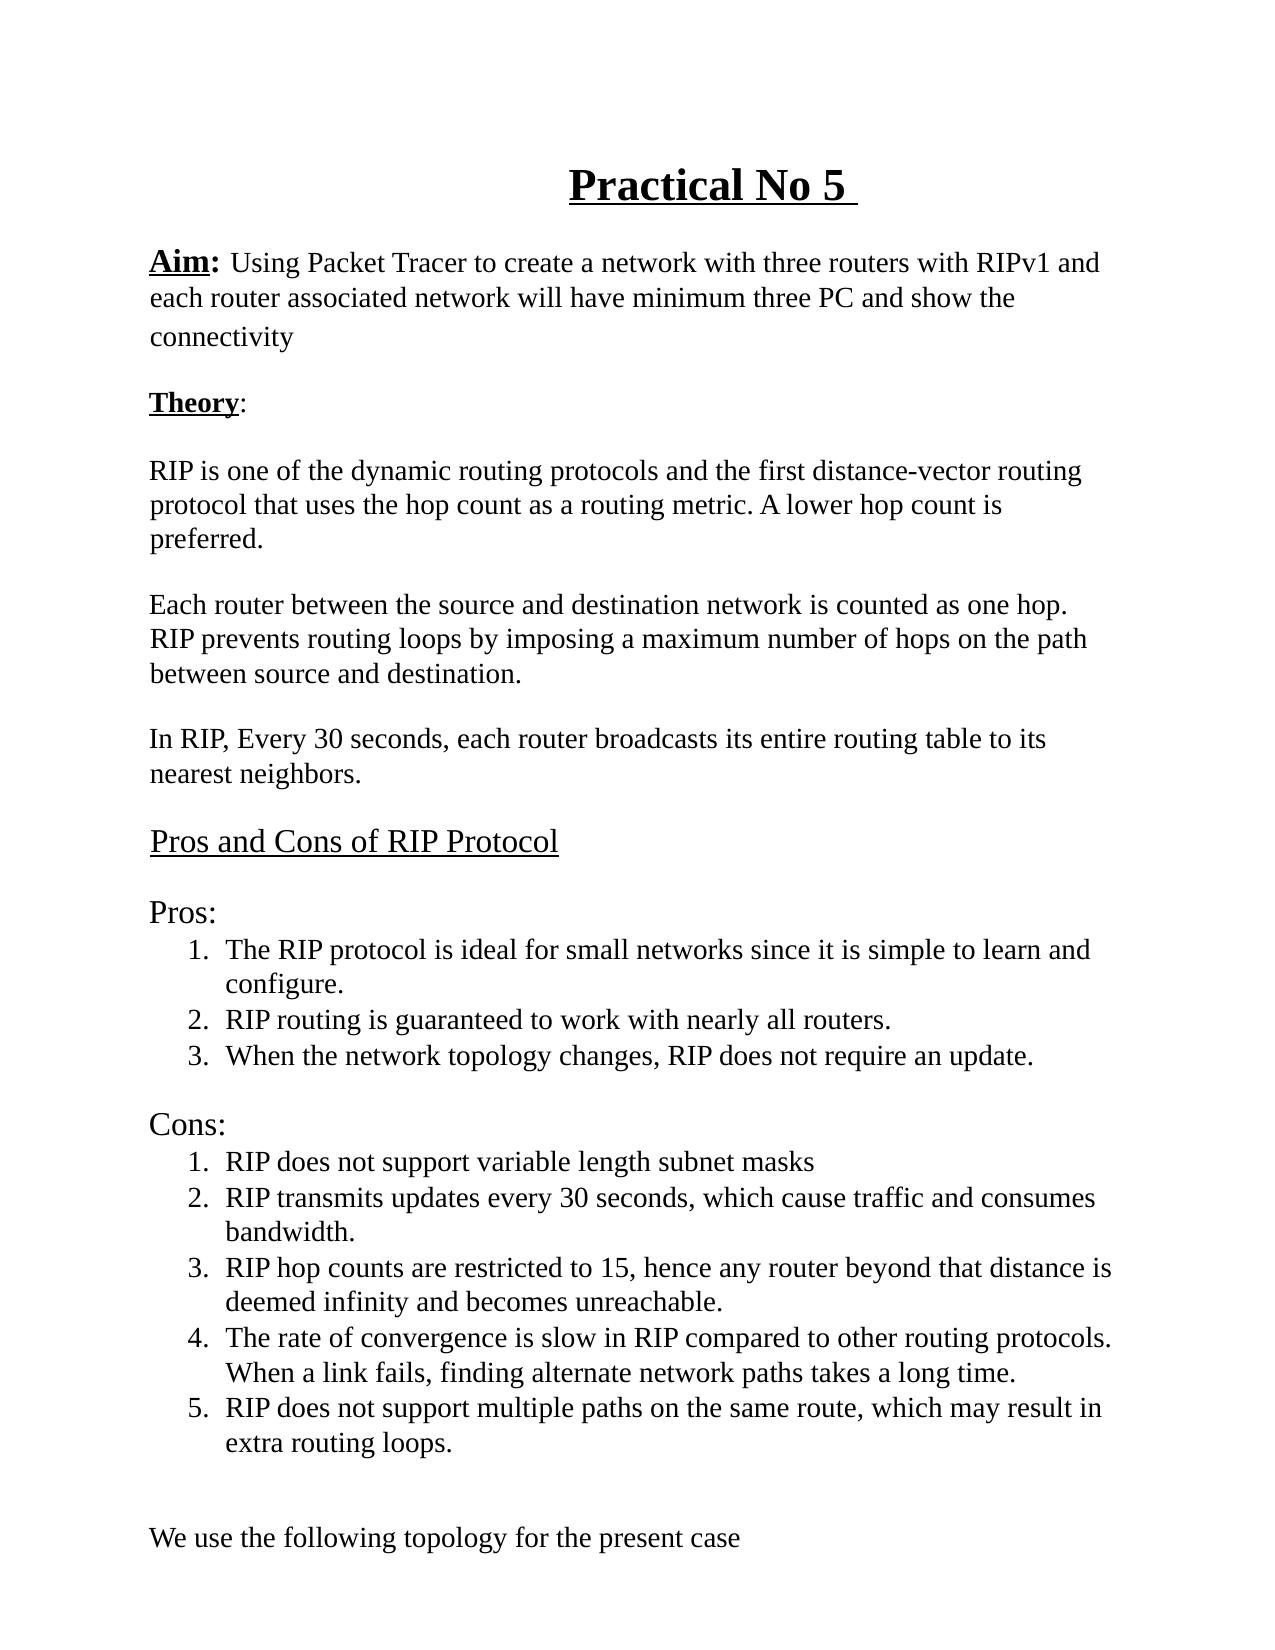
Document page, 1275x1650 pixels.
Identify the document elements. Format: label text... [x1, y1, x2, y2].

list RIP hop counts are restricted to 15, hence any router beyond that distance is deemed infinity and becomes unreachable. [187, 1250, 1114, 1318]
list RIP transmits updates every 30 seconds, which cause traffic and consumes bandwidth. [187, 1180, 1114, 1248]
subtitle Pros and Cons of RIP Protocol [150, 822, 1121, 860]
text Theory: [148, 385, 1121, 419]
text In RIP, Every 30 seconds, each router broadcasts its entire routing table to its nearest neighbors. [148, 721, 1114, 789]
list The RIP protocol is ideal for small networks since it is simple to learn and configure. [187, 932, 1114, 1000]
text Practical No 5 [300, 157, 1114, 210]
text Each router between the source and destination network is counted as one hop. RIP prevents routing loops by imposing a maximum number of hops on the path between source and destination. [148, 587, 1114, 689]
text Aim: Using Packet Tracer to create a network with three routers with RIPv1 and each router associated network will have minimum three PC and show the connectivity [148, 241, 1114, 353]
text RIP is one of the dynamic routing protocols and the first distance-vector routing protocol that uses the hop count as a routing metric. A lower hop count is preferred. [148, 453, 1114, 555]
text We use the following topology for the present case [148, 1520, 1114, 1553]
list RIP routing is guaranteed to work with nearly all routers. [187, 1002, 1114, 1036]
list When the network topology changes, RIP does not require an update. [187, 1038, 1114, 1072]
list RIP does not support variable length subnet masks [187, 1144, 1114, 1178]
list RIP does not support multiple paths on the same route, which may result in extra routing loops. [187, 1391, 1114, 1458]
text Pros: [148, 893, 1121, 931]
text Cons: [148, 1105, 1121, 1143]
list The rate of convergence is slow in RIP compared to other routing protocols. When a link fails, finding alternate network paths takes a long time. [187, 1320, 1114, 1388]
